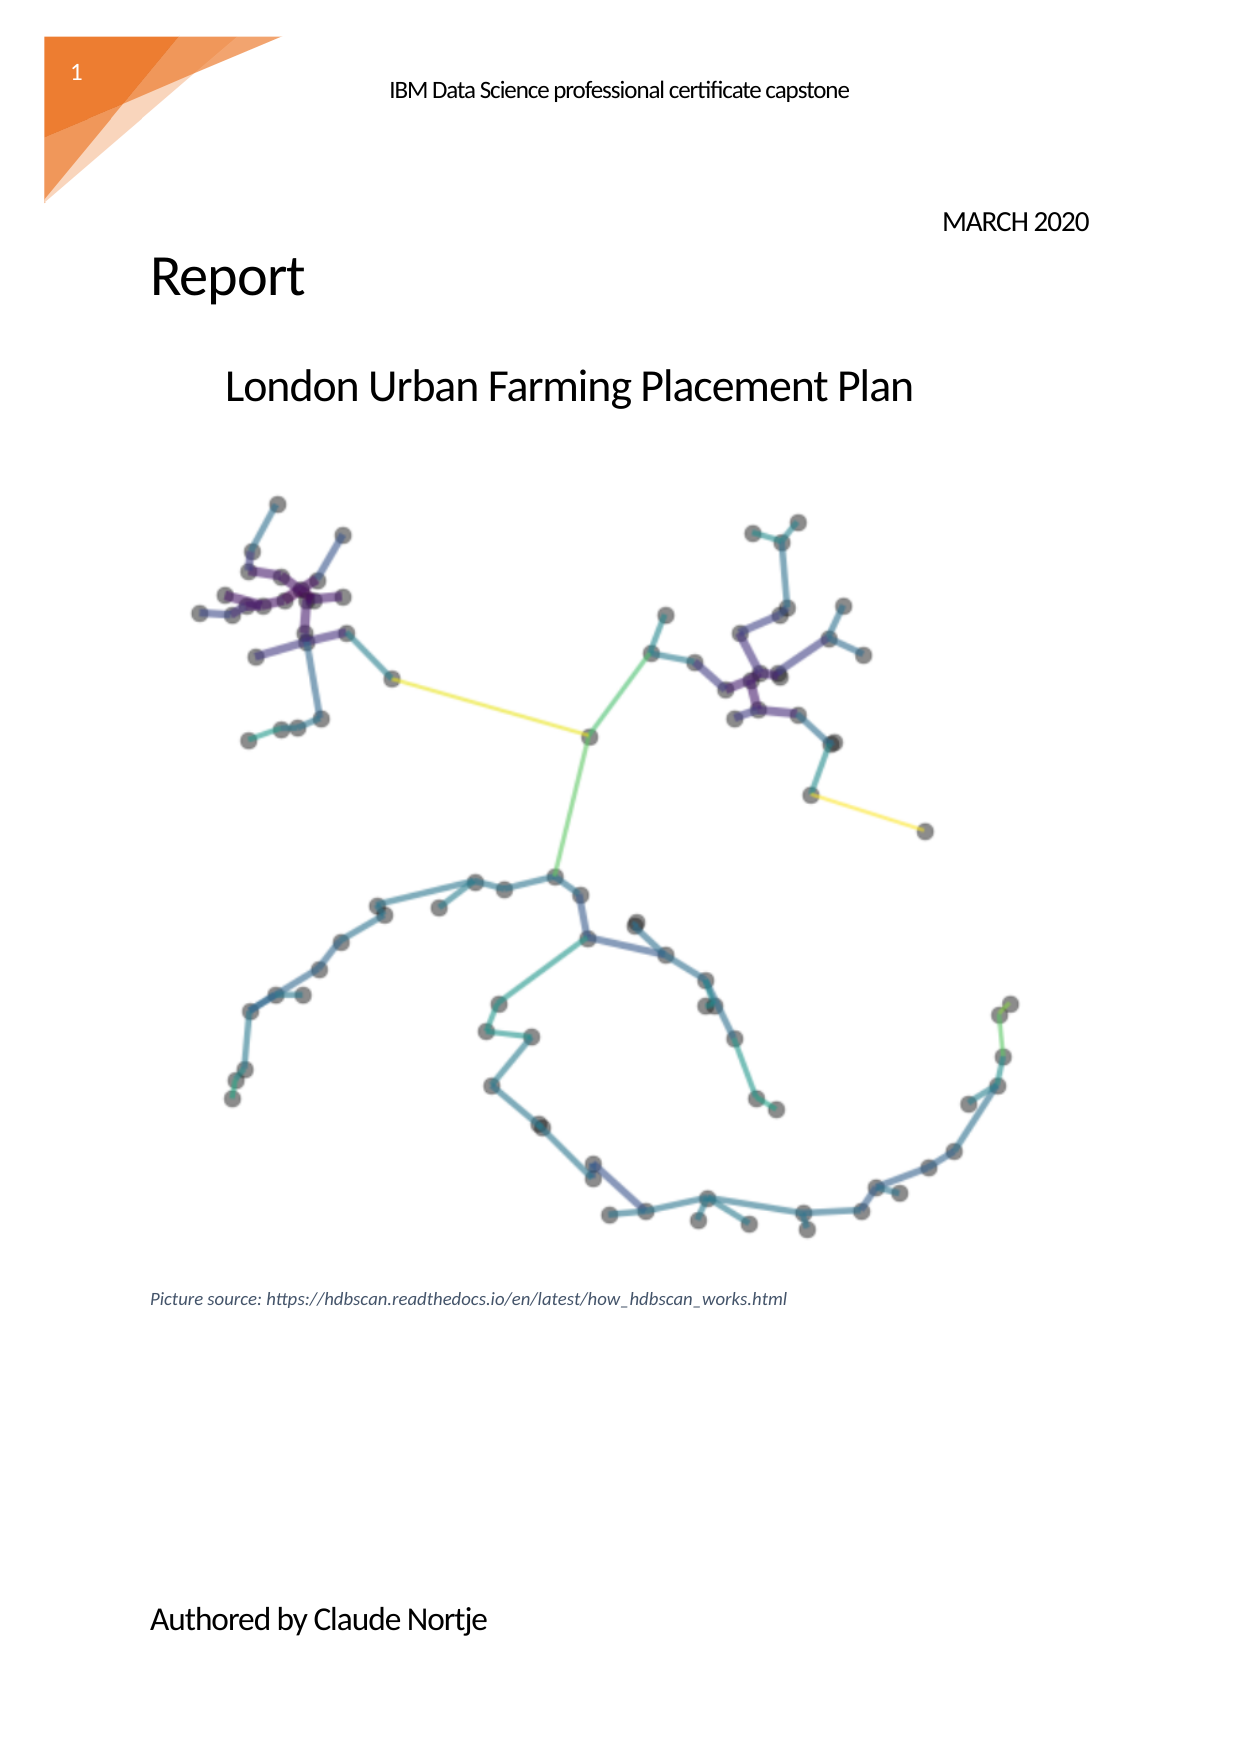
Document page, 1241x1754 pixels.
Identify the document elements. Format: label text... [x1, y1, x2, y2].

title Report [150, 239, 1090, 310]
title Authored by Claude Nortje [150, 1598, 1090, 1638]
title MARCH 2020 [150, 203, 1090, 239]
picture [44, 35, 286, 203]
picture [150, 476, 1106, 1279]
title London Urban Farming Placement Plan [150, 357, 1090, 413]
